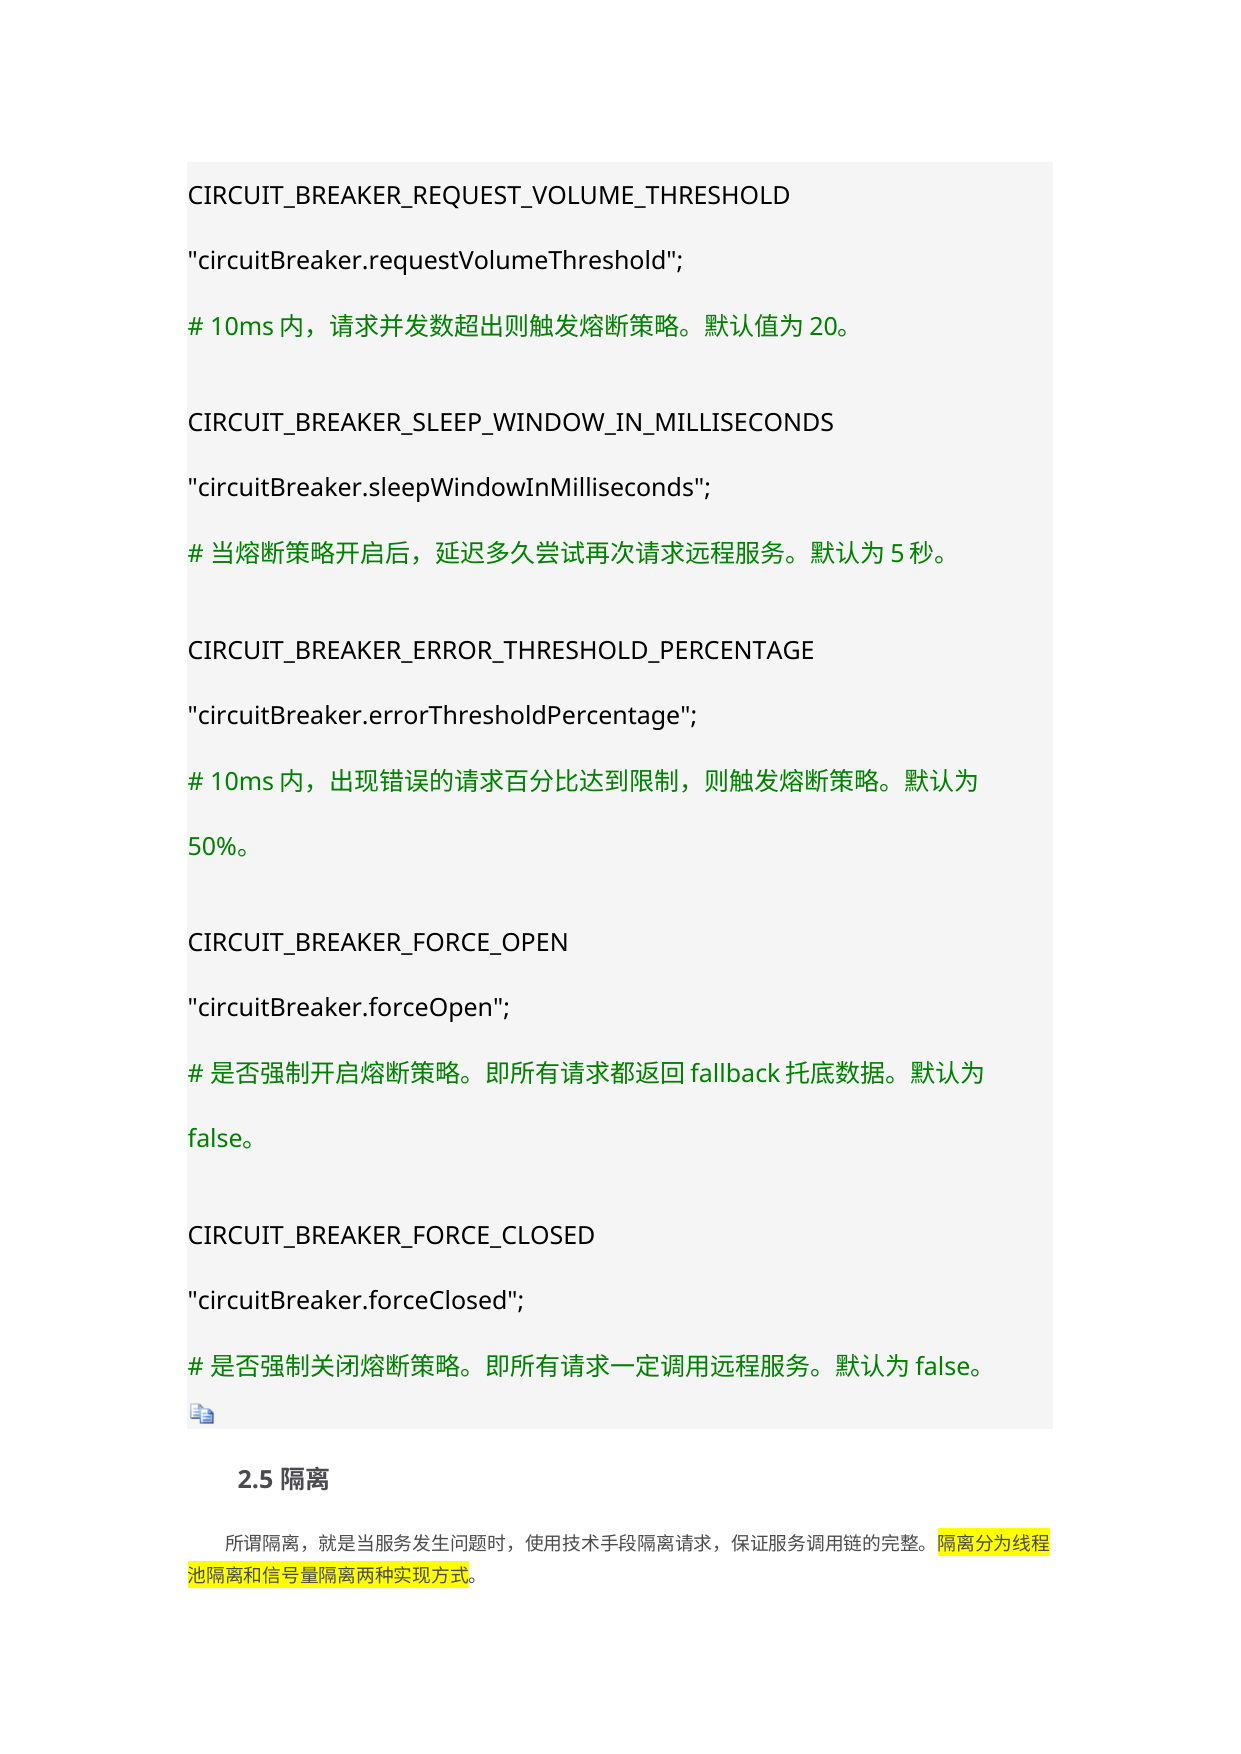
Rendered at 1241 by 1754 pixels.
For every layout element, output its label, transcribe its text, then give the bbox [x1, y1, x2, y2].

text CIRCUIT_BREAKER_REQUEST_VOLUME_THRESHOLD [187, 162, 1053, 227]
text CIRCUIT_BREAKER_FORCE_CLOSED [187, 1202, 1053, 1267]
text # 10ms内，请求并发数超出则触发熔断策略。默认值为20。 [187, 292, 1053, 357]
text # 是否强制开启熔断策略。即所有请求都返回fallback托底数据。默认为false。 [187, 1039, 1053, 1169]
text # 当熔断策略开启后，延迟多久尝试再次请求远程服务。默认为5秒。 [187, 519, 1053, 584]
text "circuitBreaker.forceClosed"; [187, 1267, 1053, 1332]
text "circuitBreaker.requestVolumeThreshold"; [187, 227, 1053, 292]
picture [187, 1397, 219, 1429]
text # 是否强制关闭熔断策略。即所有请求一定调用远程服务。默认为false。 [187, 1332, 1053, 1397]
text "circuitBreaker.forceOpen"; [187, 974, 1053, 1039]
text 2.5 隔离 [187, 1445, 1053, 1510]
text CIRCUIT_BREAKER_FORCE_OPEN [187, 909, 1053, 974]
text "circuitBreaker.errorThresholdPercentage"; [187, 682, 1053, 747]
text "circuitBreaker.sleepWindowInMilliseconds"; [187, 454, 1053, 519]
text CIRCUIT_BREAKER_ERROR_THRESHOLD_PERCENTAGE [187, 617, 1053, 682]
text 所谓隔离，就是当服务发生问题时，使用技术手段隔离请求，保证服务调用链的完整。隔离分为线程池隔离和信号量隔离两种实现方式。 [187, 1526, 1053, 1591]
text CIRCUIT_BREAKER_SLEEP_WINDOW_IN_MILLISECONDS [187, 389, 1053, 454]
text # 10ms内，出现错误的请求百分比达到限制，则触发熔断策略。默认为50%。 [187, 747, 1053, 877]
